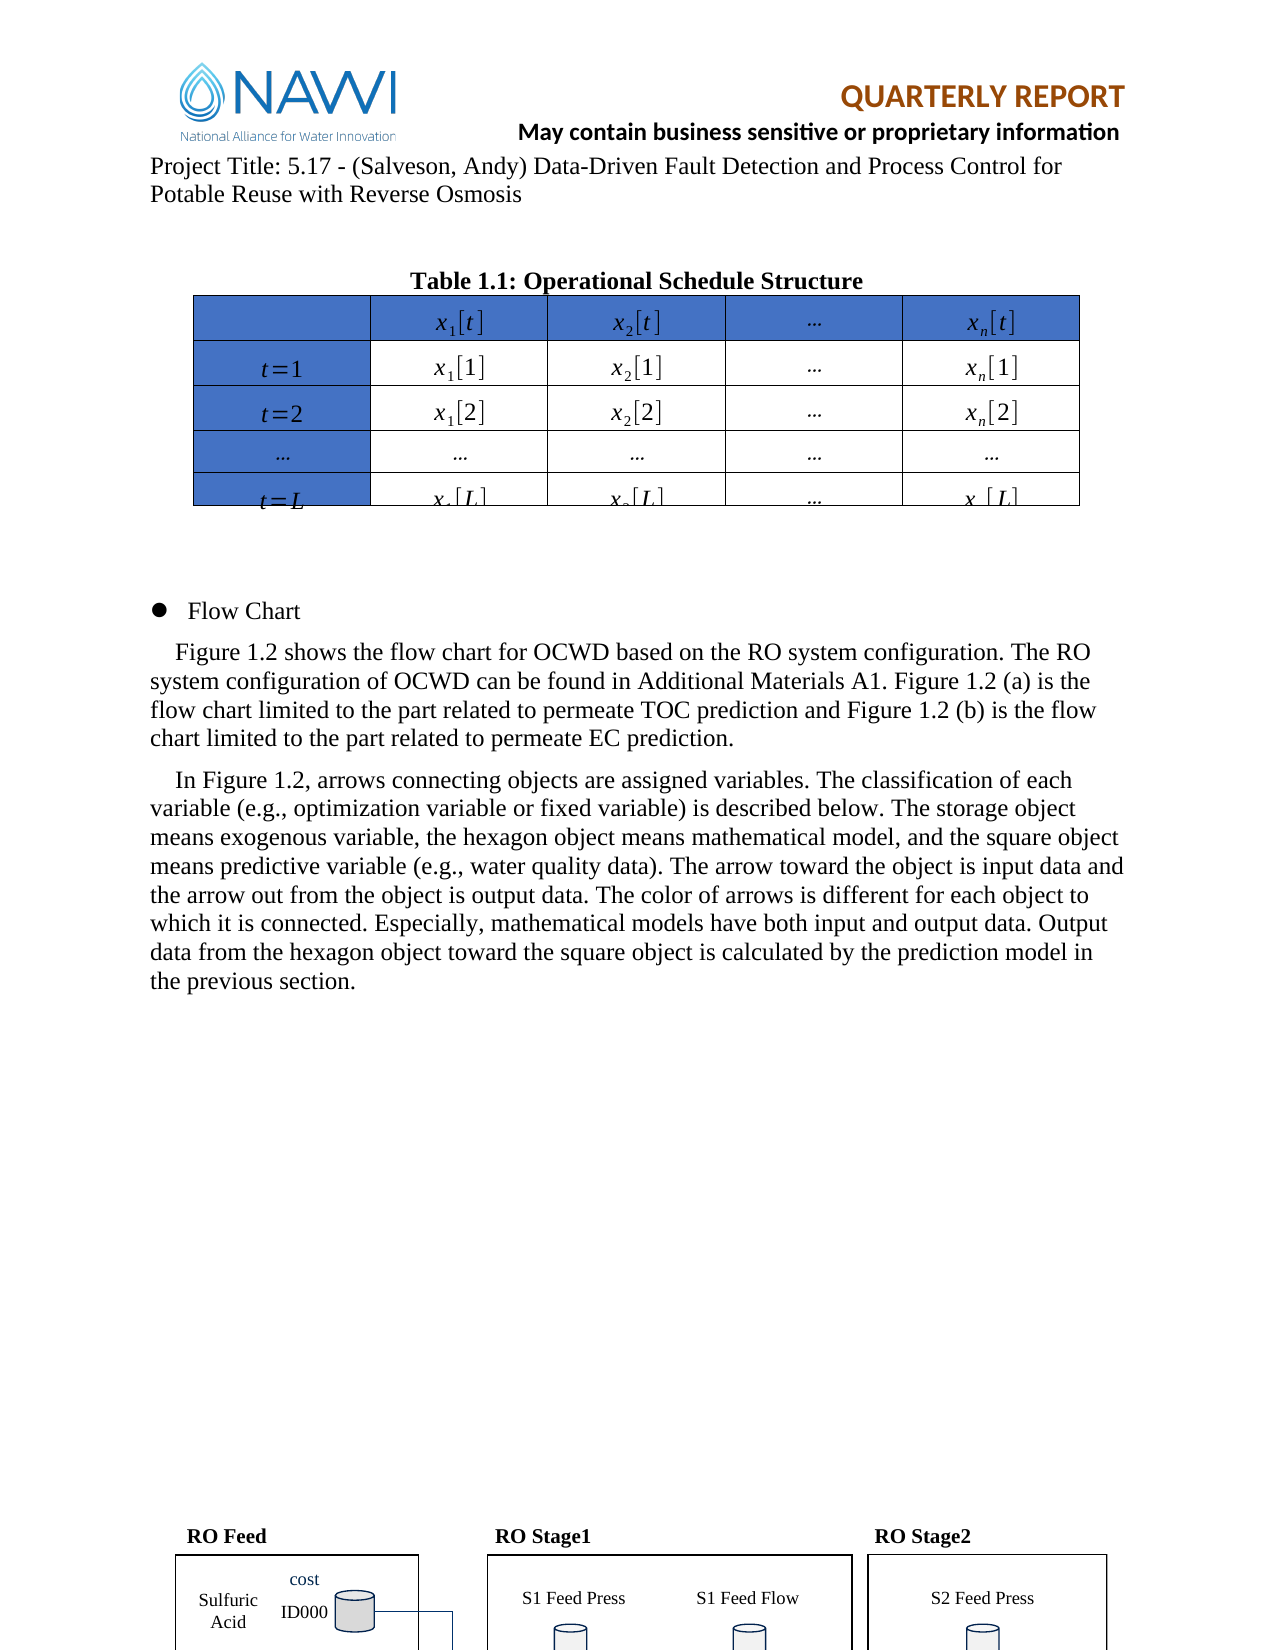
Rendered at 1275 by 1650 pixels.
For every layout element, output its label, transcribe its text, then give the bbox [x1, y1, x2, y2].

list Flow Chart [150, 596, 1125, 625]
text Figure 1.2 shows the flow chart for OCWD based on the RO system configuration. The RO system configuration of OCWD can be found in Additional Materials A1. Figure 1.2 (a) is the flow chart limited to the part related to permeate TOC prediction and Figure 1.2 (b) is the flow chart limited to the part related to permeate EC prediction. [150, 637, 1125, 752]
text In Figure 1.2, arrows connecting objects are assigned variables. The classification of each variable (e.g., optimization variable or fixed variable) is described below. The storage object means exogenous variable, the hexagon object means mathematical model, and the square object means predictive variable (e.g., water quality data). The arrow toward the object is input data and the arrow out from the object is output data. The color of arrows is different for each object to which it is connected. Especially, mathematical models have both input and output data. Output data from the hexagon object toward the square object is calculated by the prediction model in the previous section. [150, 765, 1125, 995]
